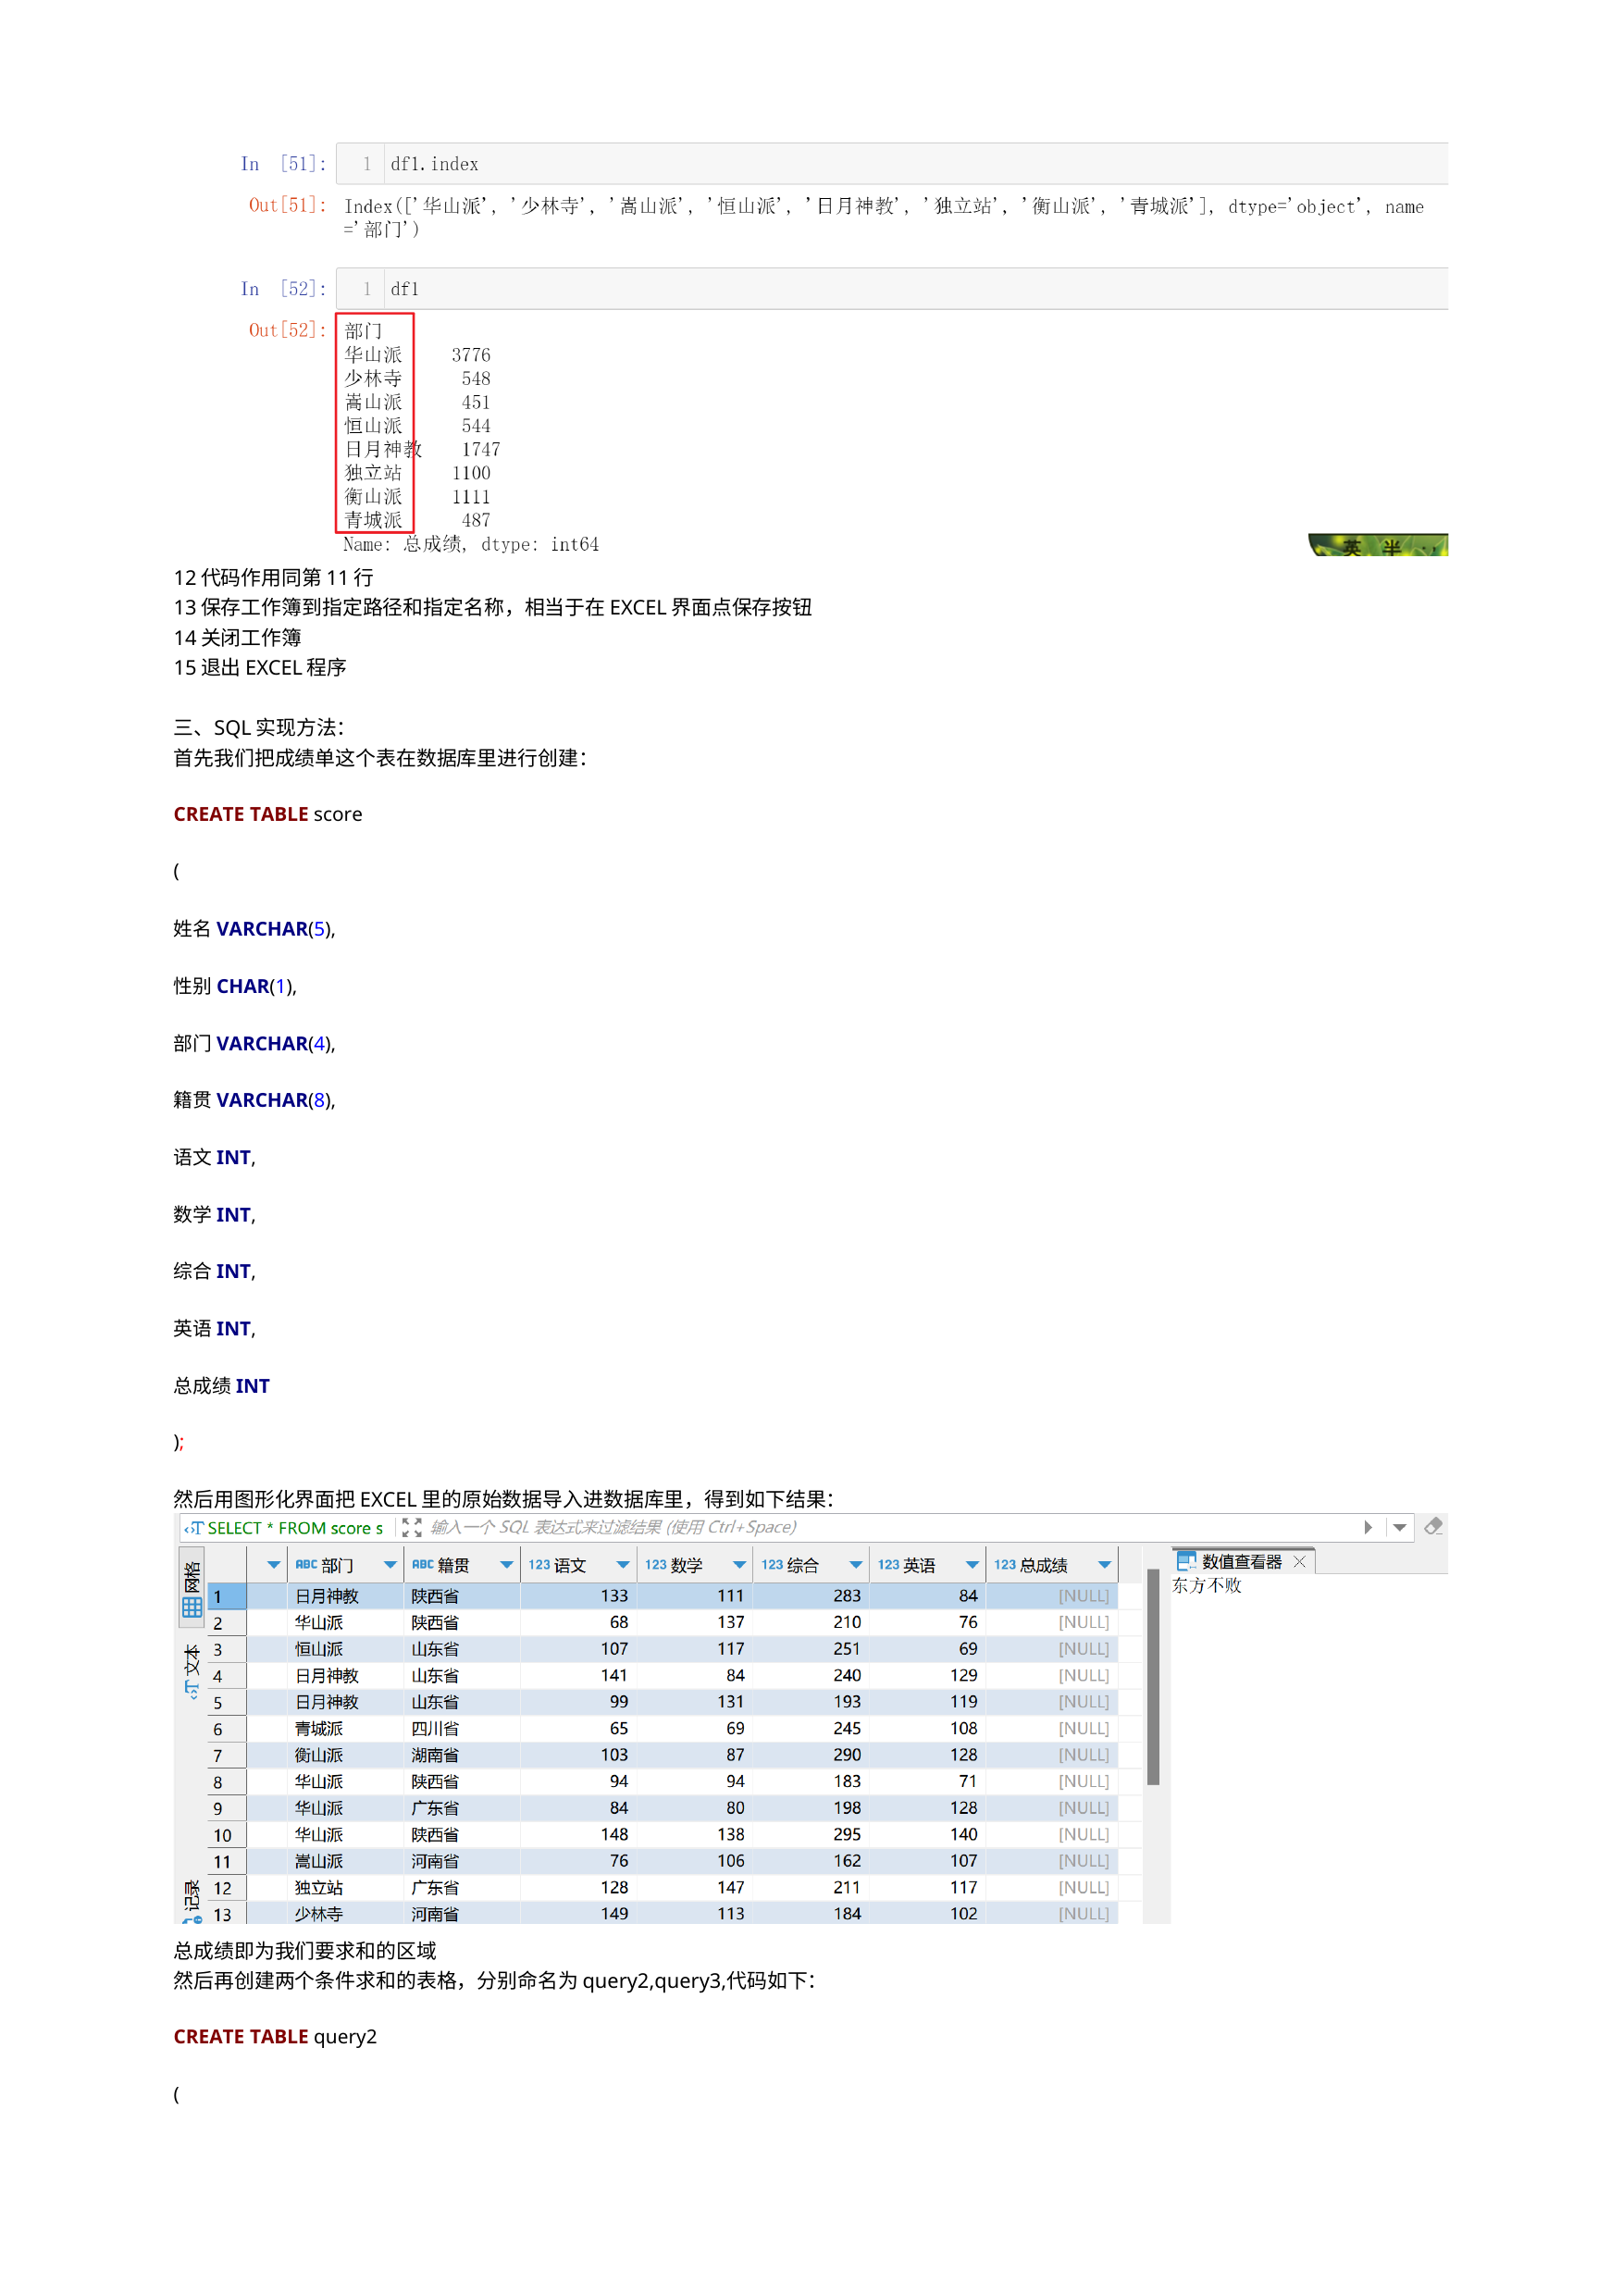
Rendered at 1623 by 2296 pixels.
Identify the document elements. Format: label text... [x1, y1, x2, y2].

text 籍贯 VARCHAR(8), [173, 1084, 1449, 1114]
list 然后再创建两个条件求和的表格，分别命名为query2,query3,代码如下： [173, 1965, 1449, 1995]
text 姓名 VARCHAR(5), [173, 912, 1449, 943]
text ); [173, 1426, 1449, 1457]
text ( [173, 856, 1449, 886]
list 14关闭工作簿 [173, 621, 1449, 652]
text 性别 CHAR(1), [173, 970, 1449, 1000]
list 总成绩即为我们要求和的区域 [173, 1935, 1449, 1965]
text CREATE TABLE score [173, 799, 1449, 829]
text 数学 INT, [173, 1198, 1449, 1228]
text 语文 INT, [173, 1141, 1449, 1172]
text 部门 VARCHAR(4), [173, 1027, 1449, 1057]
list 首先我们把成绩单这个表在数据库里进行创建： [173, 741, 1449, 772]
text ( [173, 2079, 1449, 2109]
list 然后用图形化界面把EXCEL里的原始数据导入进数据库里，得到如下结果： [173, 1483, 1449, 1513]
picture [173, 140, 1449, 556]
text 综合 INT, [173, 1255, 1449, 1285]
list SQL实现方法： [173, 712, 1449, 741]
text 总成绩 INT [173, 1370, 1449, 1399]
list 15退出EXCEL程序 [173, 652, 1449, 681]
text 英语 INT, [173, 1312, 1449, 1343]
list 12代码作用同第11行 [173, 561, 1449, 591]
picture [173, 1513, 1449, 1924]
text CREATE TABLE query2 [173, 2022, 1449, 2052]
list 13保存工作簿到指定路径和指定名称，相当于在EXCEL界面点保存按钮 [173, 591, 1449, 621]
